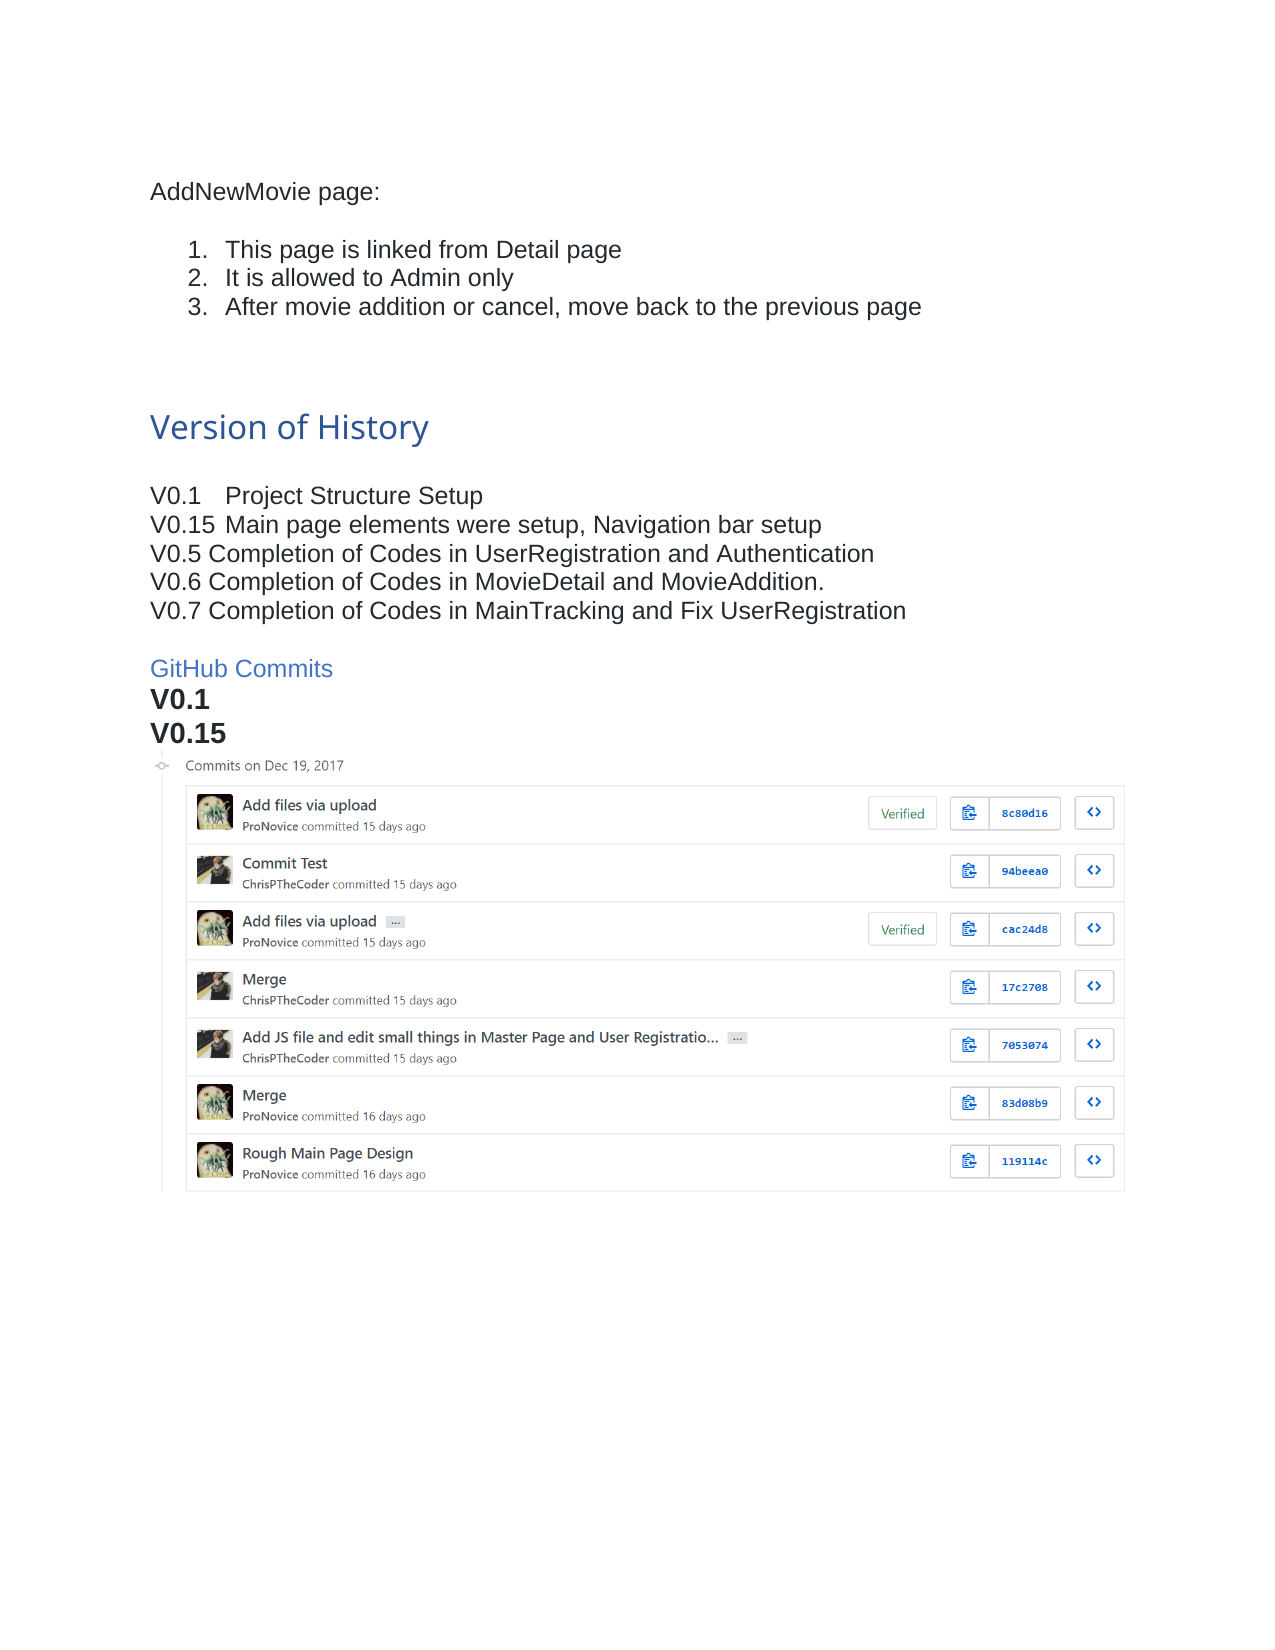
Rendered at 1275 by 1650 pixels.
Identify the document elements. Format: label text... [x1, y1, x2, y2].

text V0.15 [150, 716, 1125, 749]
list It is allowed to Admin only [187, 263, 1125, 292]
text GitHub Commits [150, 654, 1125, 682]
list This page is linked from Detail page [187, 235, 1125, 263]
text V0.1 Project Structure Setup [150, 481, 1125, 510]
text V0.5 Completion of Codes in UserRegistration and Authentication [150, 539, 1125, 567]
list After movie addition or cancel, move back to the previous page [187, 292, 1125, 321]
text V0.7 Completion of Codes in MainTracking and Fix UserRegistration [150, 596, 1125, 625]
picture [150, 749, 1125, 1192]
text V0.1 [150, 682, 1125, 716]
text V0.15 Main page elements were setup, Navigation bar setup [150, 510, 1125, 539]
subtitle Version of History [150, 403, 1125, 449]
text V0.6 Completion of Codes in MovieDetail and MovieAddition. [150, 567, 1125, 596]
text AddNewMovie page: [150, 177, 1125, 206]
